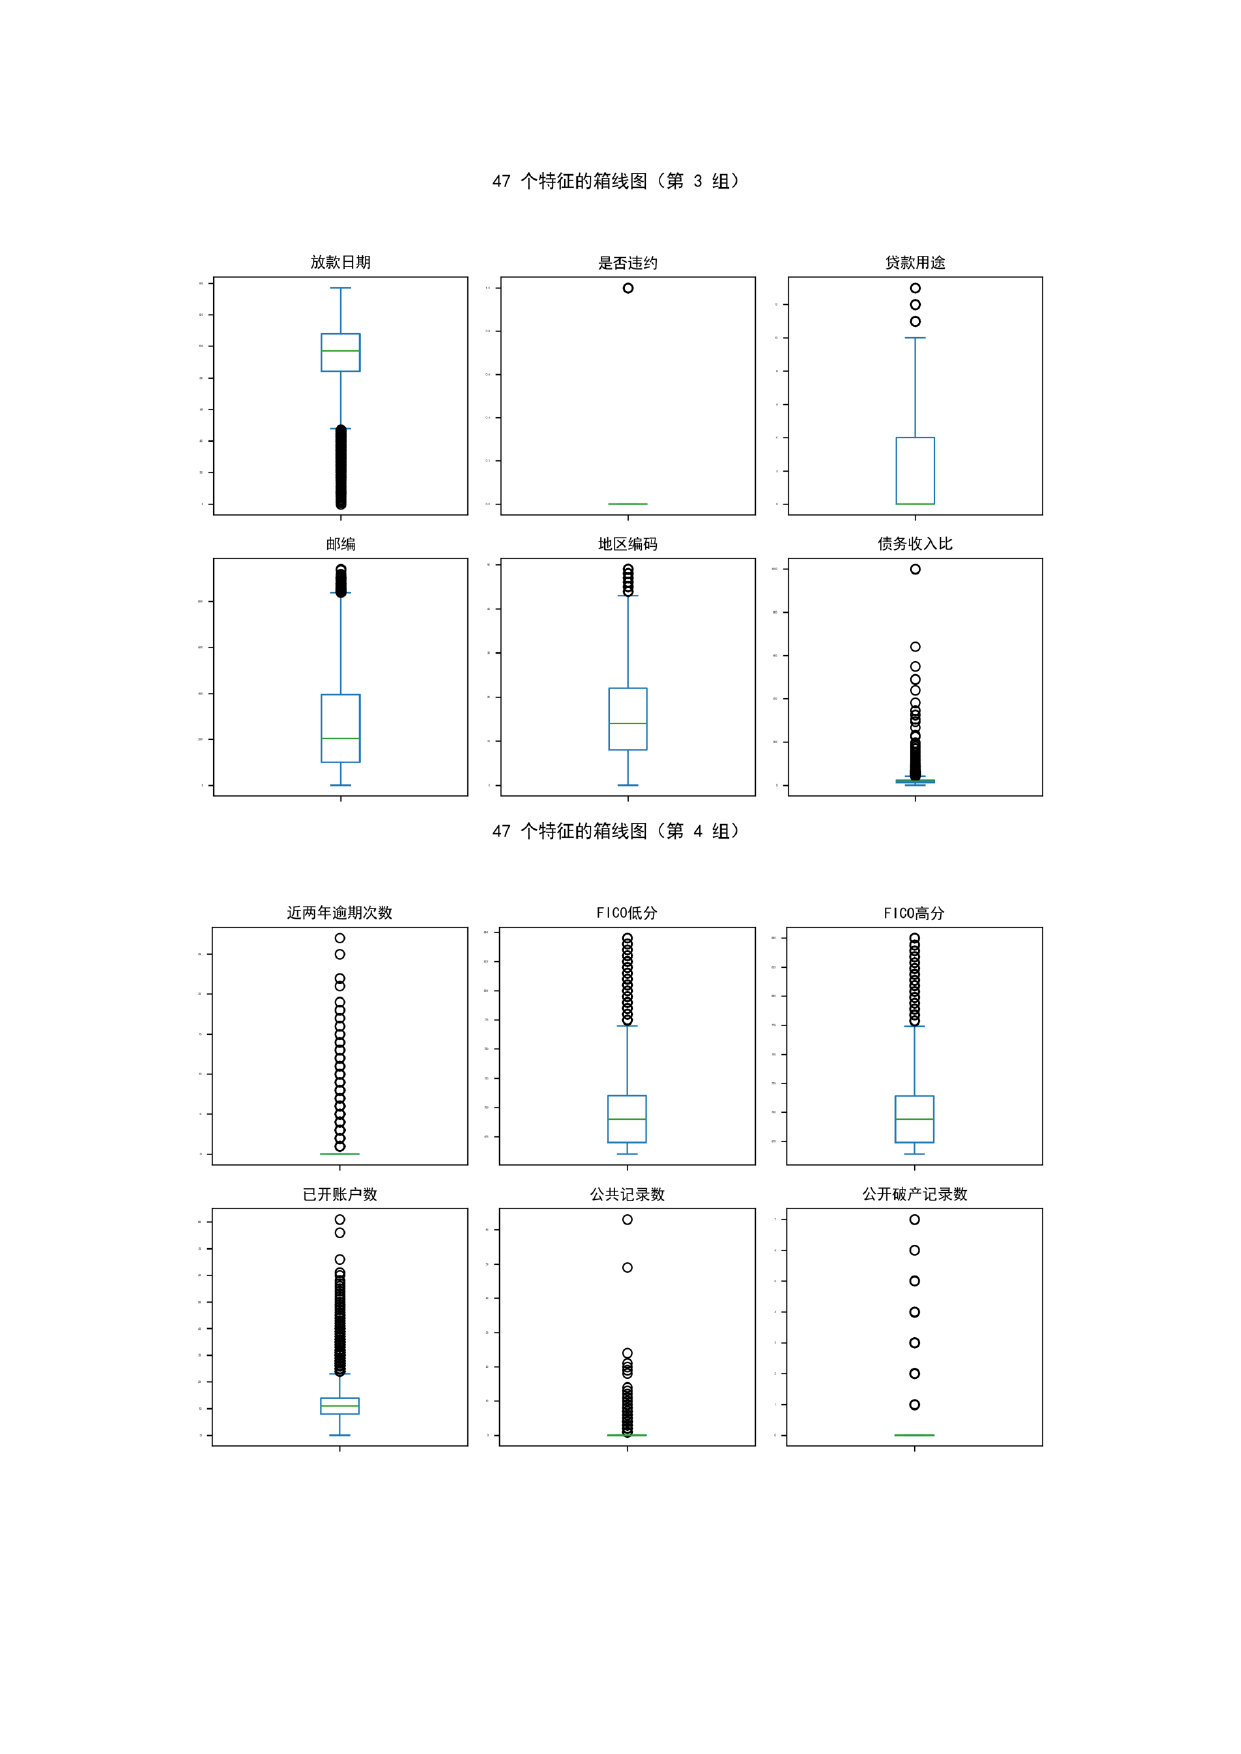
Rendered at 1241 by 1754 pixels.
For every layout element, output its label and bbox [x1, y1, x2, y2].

picture [187, 162, 1053, 1462]
